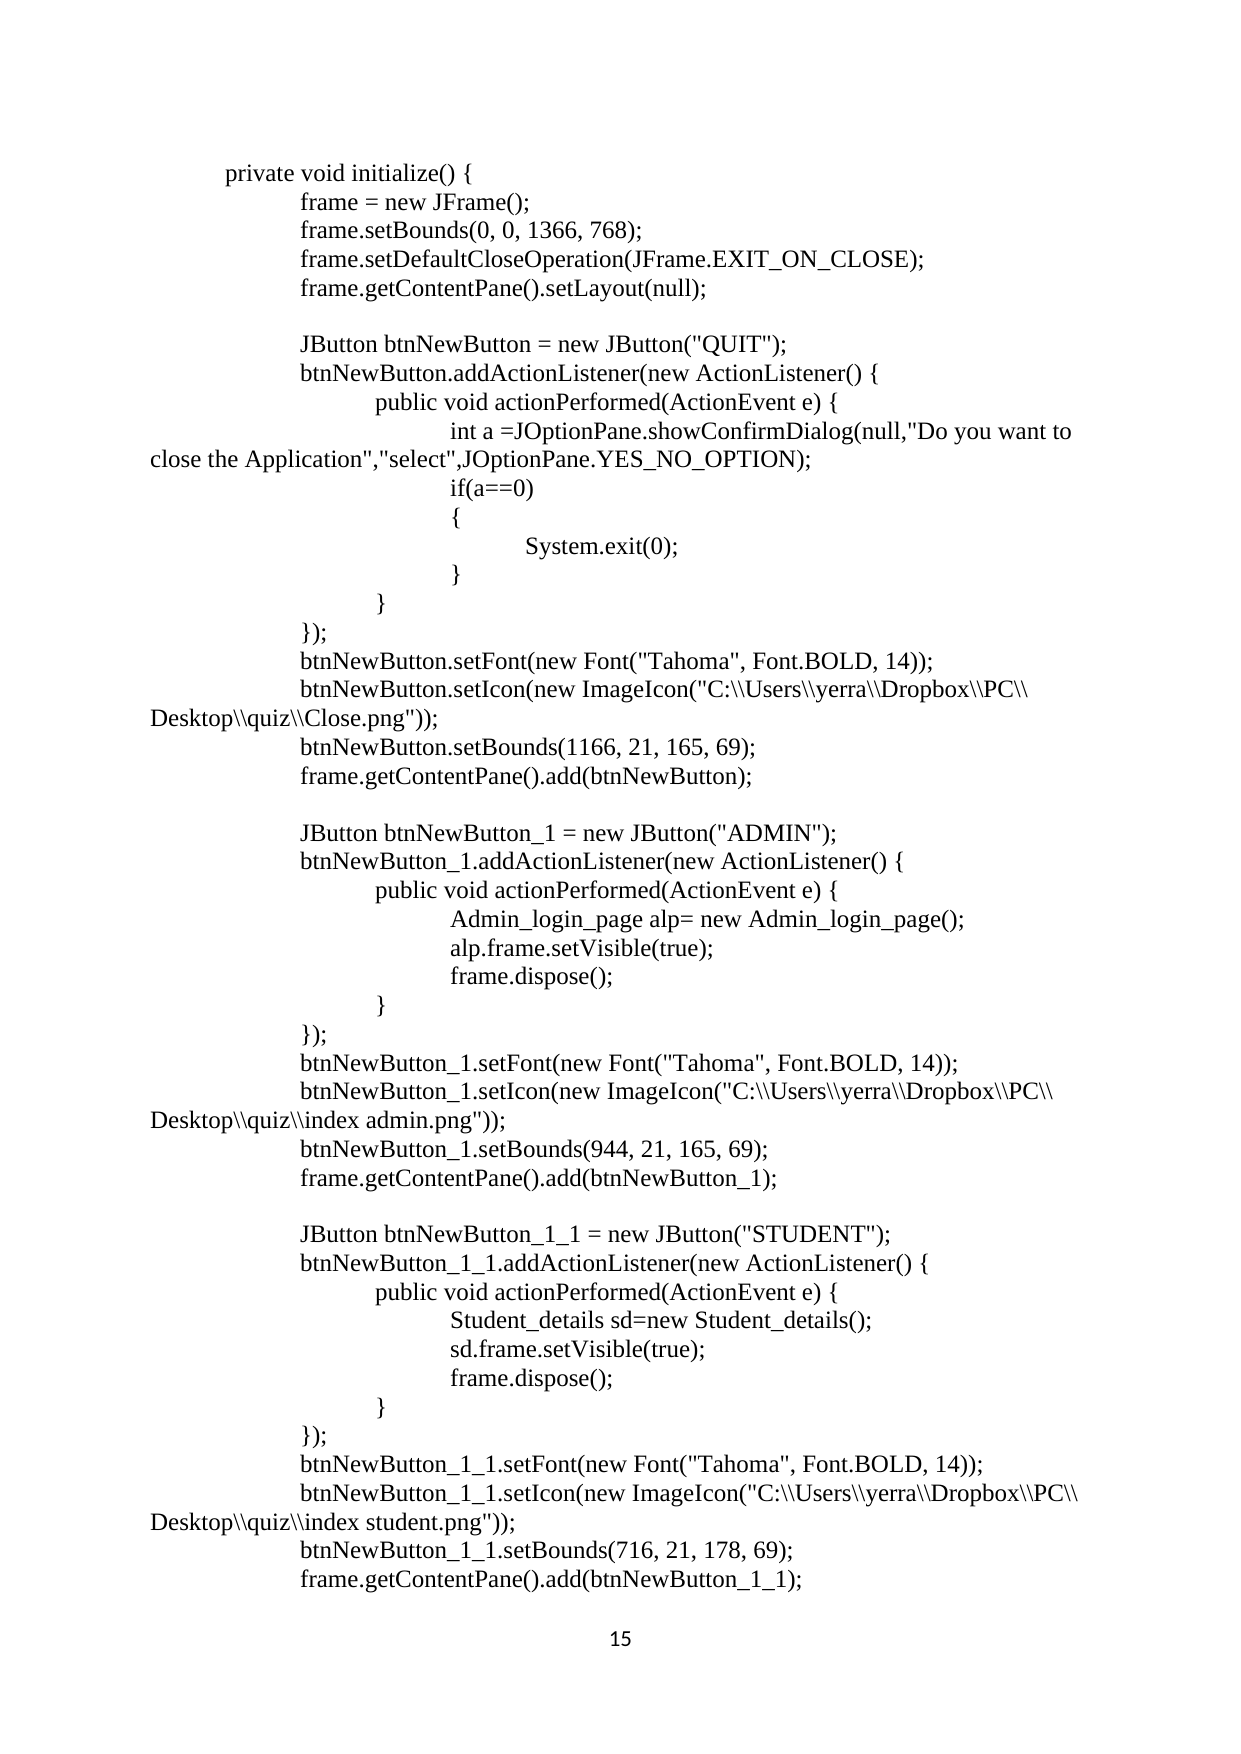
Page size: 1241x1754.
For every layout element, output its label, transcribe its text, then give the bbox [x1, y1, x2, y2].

text public void actionPerformed(ActionEvent e) { [150, 1277, 1090, 1306]
text btnNewButton.setFont(new Font("Tahoma", Font.BOLD, 14)); [150, 646, 1090, 674]
text frame.getContentPane().setLayout(null); [150, 273, 1090, 302]
text } [150, 990, 1090, 1019]
text }); [150, 1421, 1090, 1449]
text public void actionPerformed(ActionEvent e) { [150, 875, 1090, 904]
text if(a==0) [150, 473, 1090, 502]
text btnNewButton_1_1.setIcon(new ImageIcon("C:\\Users\\yerra\\Dropbox\\PC\\Desktop\\quiz\\index student.png")); [150, 1478, 1090, 1536]
text JButton btnNewButton_1 = new JButton("ADMIN"); [150, 818, 1090, 846]
text public void actionPerformed(ActionEvent e) { [150, 387, 1090, 416]
text JButton btnNewButton = new JButton("QUIT"); [150, 329, 1090, 358]
text } [150, 559, 1090, 588]
text btnNewButton_1_1.addActionListener(new ActionListener() { [150, 1248, 1090, 1277]
text }); [150, 617, 1090, 646]
text } [150, 1392, 1090, 1421]
text int a =JOptionPane.showConfirmDialog(null,"Do you want to close the Application","select",JOptionPane.YES_NO_OPTION); [150, 416, 1090, 473]
text frame = new JFrame(); [150, 187, 1090, 215]
text } [150, 588, 1090, 617]
text btnNewButton_1.setIcon(new ImageIcon("C:\\Users\\yerra\\Dropbox\\PC\\Desktop\\quiz\\index admin.png")); [150, 1076, 1090, 1134]
text btnNewButton.addActionListener(new ActionListener() { [150, 358, 1090, 387]
text btnNewButton_1.addActionListener(new ActionListener() { [150, 846, 1090, 875]
text frame.getContentPane().add(btnNewButton_1); [150, 1163, 1090, 1191]
text frame.setBounds(0, 0, 1366, 768); [150, 215, 1090, 244]
text JButton btnNewButton_1_1 = new JButton("STUDENT"); [150, 1219, 1090, 1248]
text Admin_login_page alp= new Admin_login_page(); [150, 904, 1090, 933]
text }); [150, 1019, 1090, 1048]
text Student_details sd=new Student_details(); [150, 1306, 1090, 1334]
text frame.setDefaultCloseOperation(JFrame.EXIT_ON_CLOSE); [150, 244, 1090, 273]
text private void initialize() { [150, 158, 1090, 187]
text btnNewButton.setBounds(1166, 21, 165, 69); [150, 732, 1090, 761]
text frame.dispose(); [150, 961, 1090, 990]
text btnNewButton.setIcon(new ImageIcon("C:\\Users\\yerra\\Dropbox\\PC\\Desktop\\quiz\\Close.png")); [150, 674, 1090, 732]
text frame.getContentPane().add(btnNewButton_1_1); [150, 1564, 1090, 1593]
text btnNewButton_1.setFont(new Font("Tahoma", Font.BOLD, 14)); [150, 1048, 1090, 1076]
text btnNewButton_1_1.setBounds(716, 21, 178, 69); [150, 1536, 1090, 1564]
text frame.dispose(); [150, 1363, 1090, 1392]
text btnNewButton_1.setBounds(944, 21, 165, 69); [150, 1134, 1090, 1163]
text sd.frame.setVisible(true); [150, 1334, 1090, 1363]
text btnNewButton_1_1.setFont(new Font("Tahoma", Font.BOLD, 14)); [150, 1449, 1090, 1478]
text { [150, 502, 1090, 531]
text alp.frame.setVisible(true); [150, 933, 1090, 961]
text System.exit(0); [150, 531, 1090, 559]
text frame.getContentPane().add(btnNewButton); [150, 761, 1090, 789]
